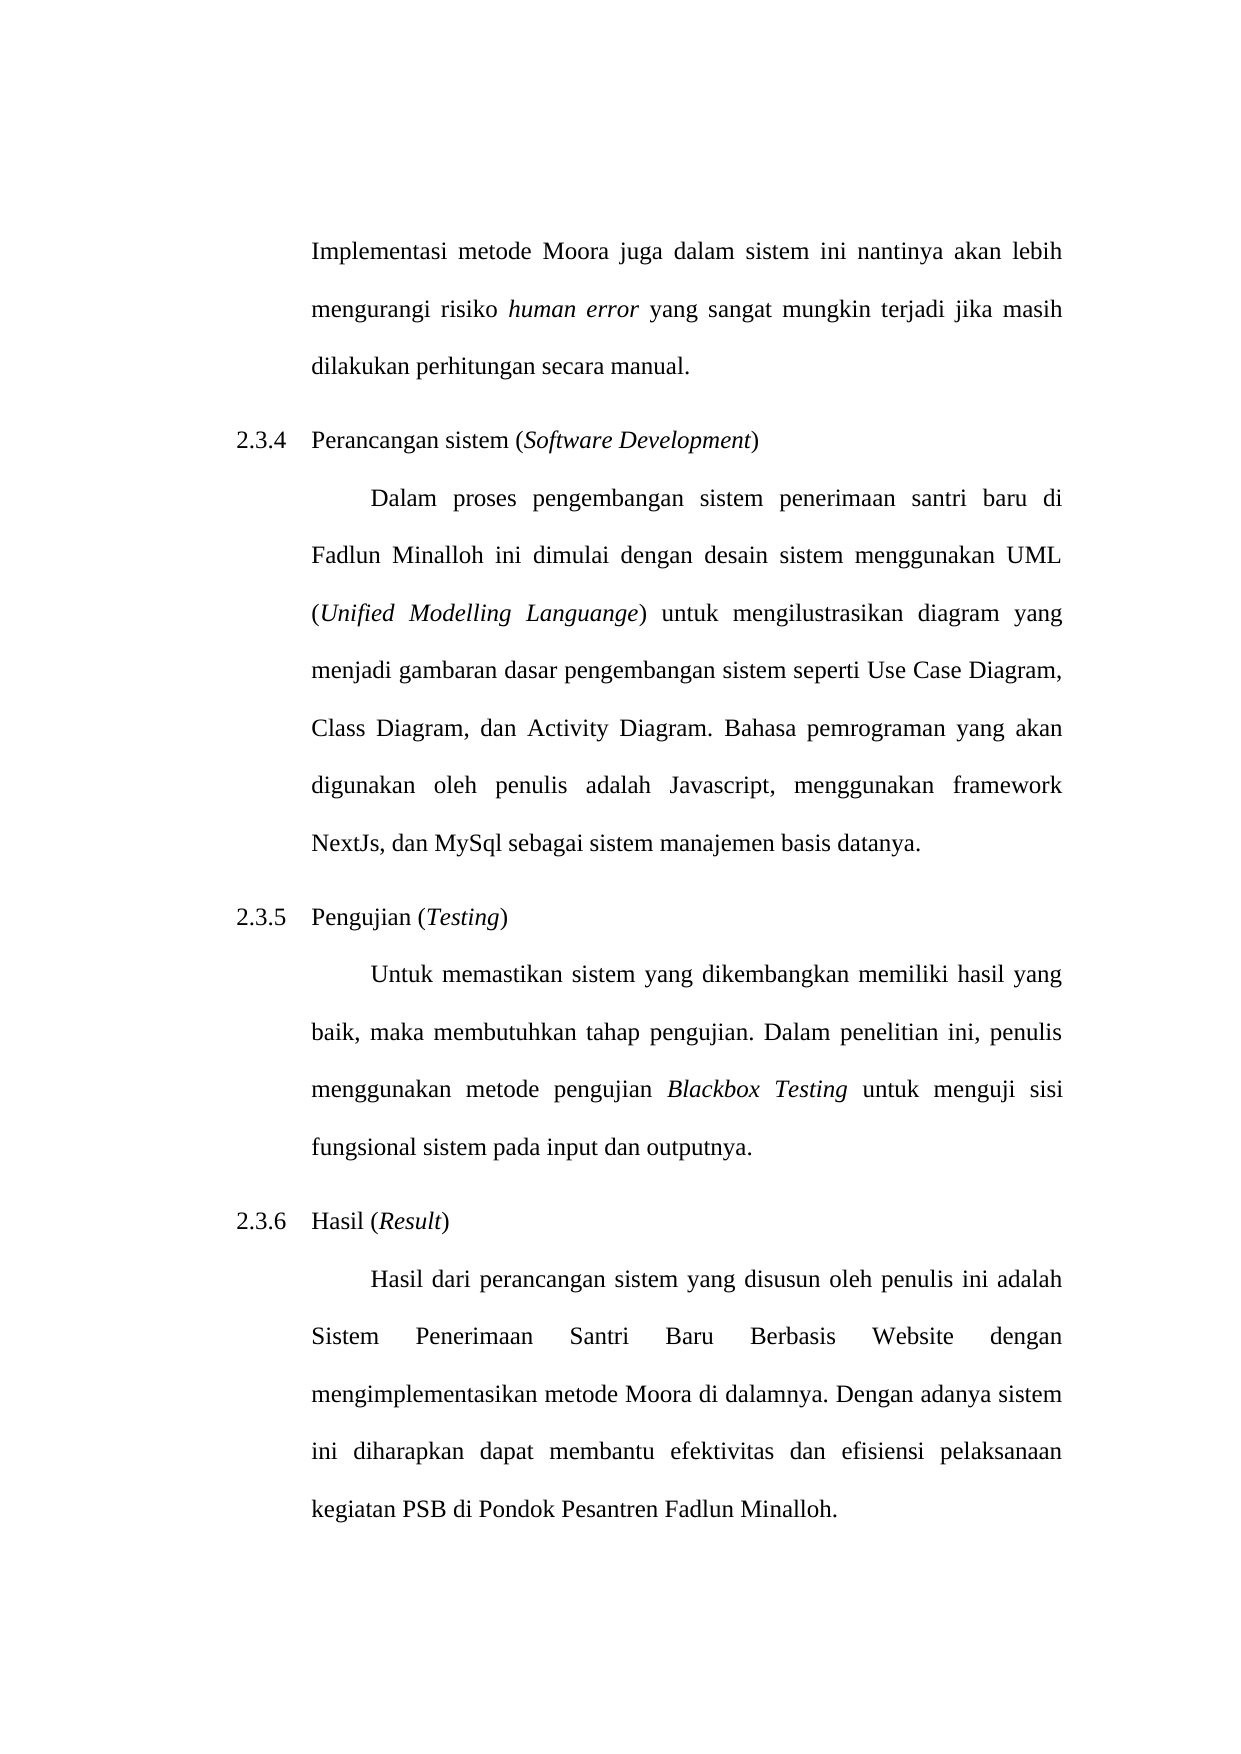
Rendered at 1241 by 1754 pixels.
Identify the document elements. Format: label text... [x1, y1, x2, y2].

text Untuk memastikan sistem yang dikembangkan memiliki hasil yang baik, maka membutuhkan tahap pengujian. Dalam penelitian ini, penulis menggunakan metode pengujian Blackbox Testing untuk menguji sisi fungsional sistem pada input dan outputnya. [311, 959, 1063, 1161]
text Dalam proses pengembangan sistem penerimaan santri baru di Fadlun Minalloh ini dimulai dengan desain sistem menggunakan UML (Unified Modelling Languange) untuk mengilustrasikan diagram yang menjadi gambaran dasar pengembangan sistem seperti Use Case Diagram, Class Diagram, dan Activity Diagram. Bahasa pemrograman yang akan digunakan oleh penulis adalah Javascript, menggunakan framework NextJs, dan MySql sebagai sistem manajemen basis datanya. [311, 483, 1063, 857]
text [311, 236, 1063, 380]
subtitle Perancangan sistem (Software Development) [236, 425, 1063, 454]
subtitle Pengujian (Testing) [236, 902, 1063, 931]
text Hasil dari perancangan sistem yang disusun oleh penulis ini adalah Sistem Penerimaan Santri Baru Berbasis Website dengan mengimplementasikan metode Moora di dalamnya. Dengan adanya sistem ini diharapkan dapat membantu efektivitas dan efisiensi pelaksanaan kegiatan PSB di Pondok Pesantren Fadlun Minalloh. [311, 1264, 1063, 1522]
subtitle Hasil (Result) [236, 1206, 1063, 1235]
